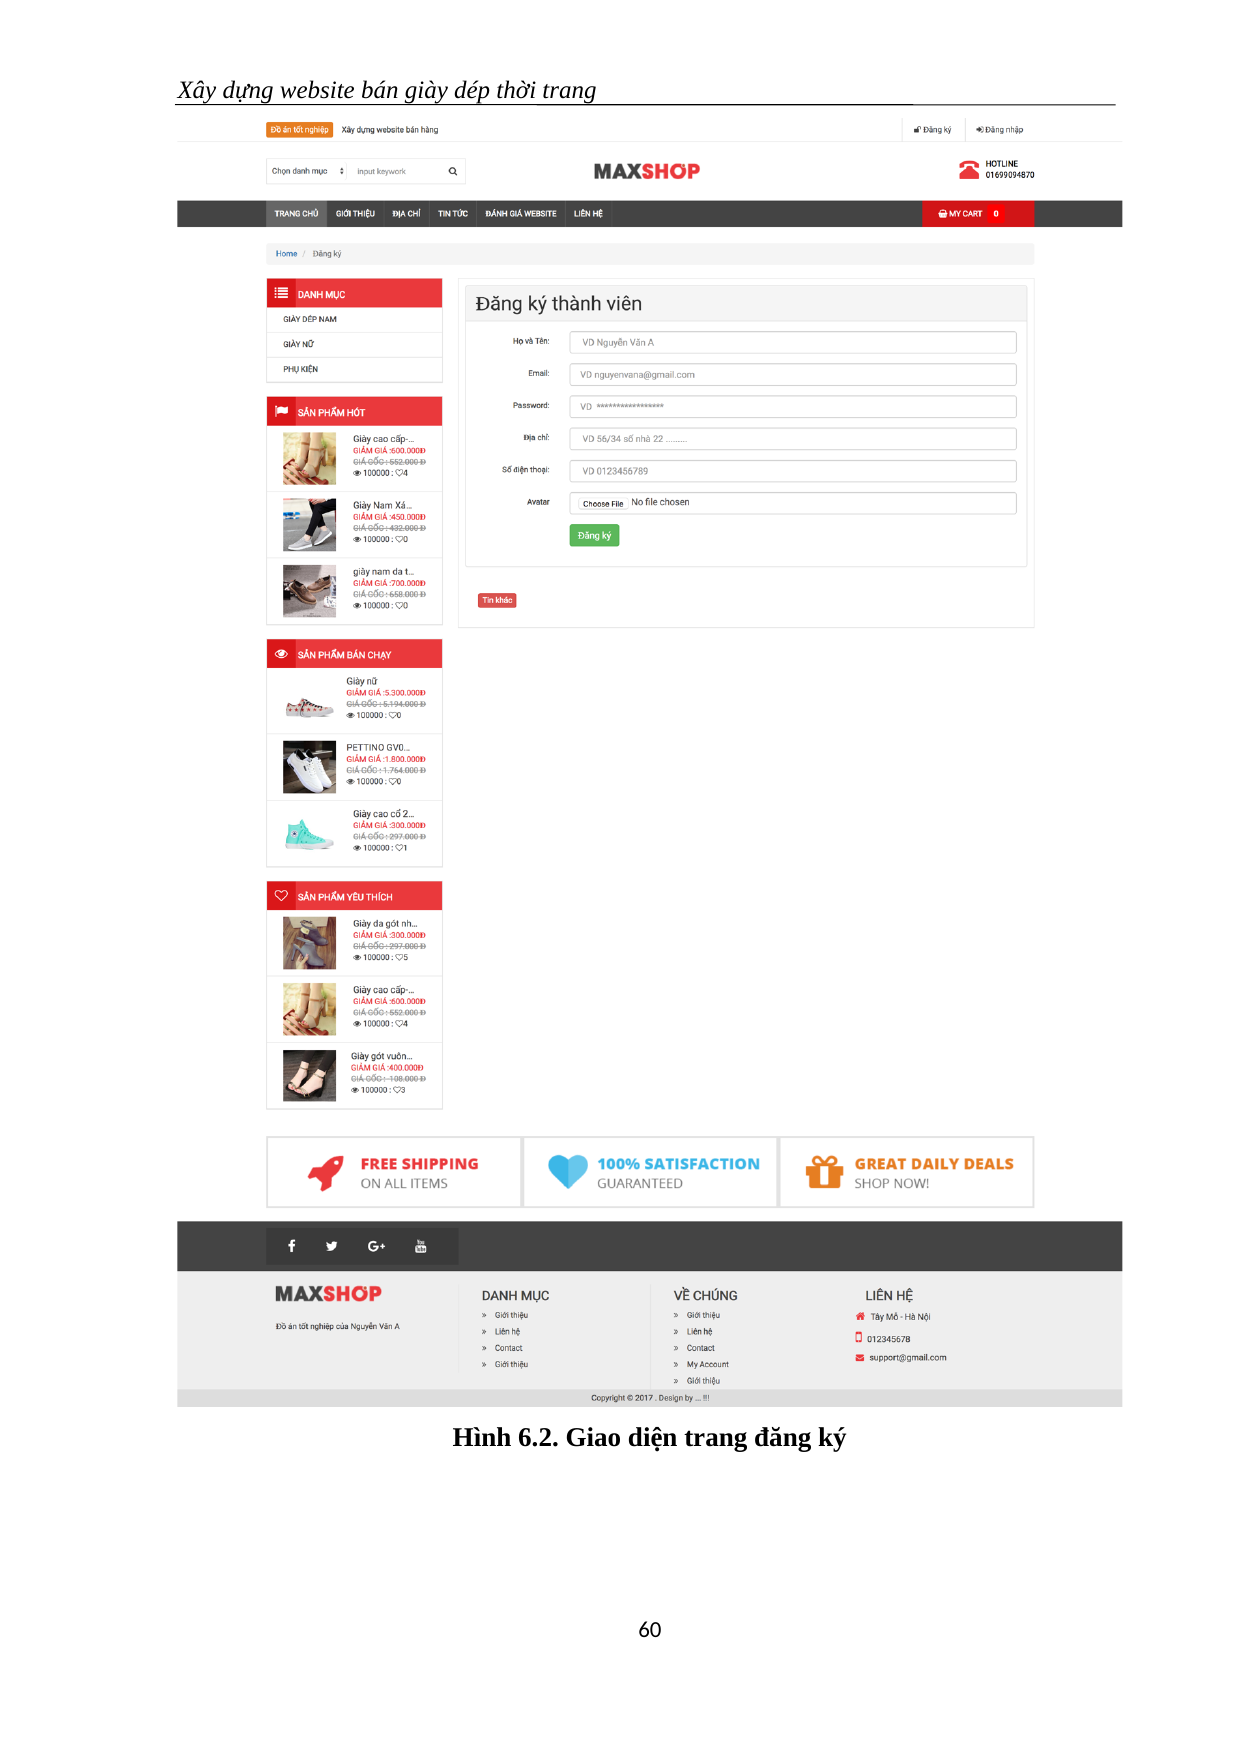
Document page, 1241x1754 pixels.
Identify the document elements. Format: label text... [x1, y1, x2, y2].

text Hình 6.2. Giao diện trang đăng ký [177, 1421, 1122, 1452]
picture [177, 118, 1123, 1407]
